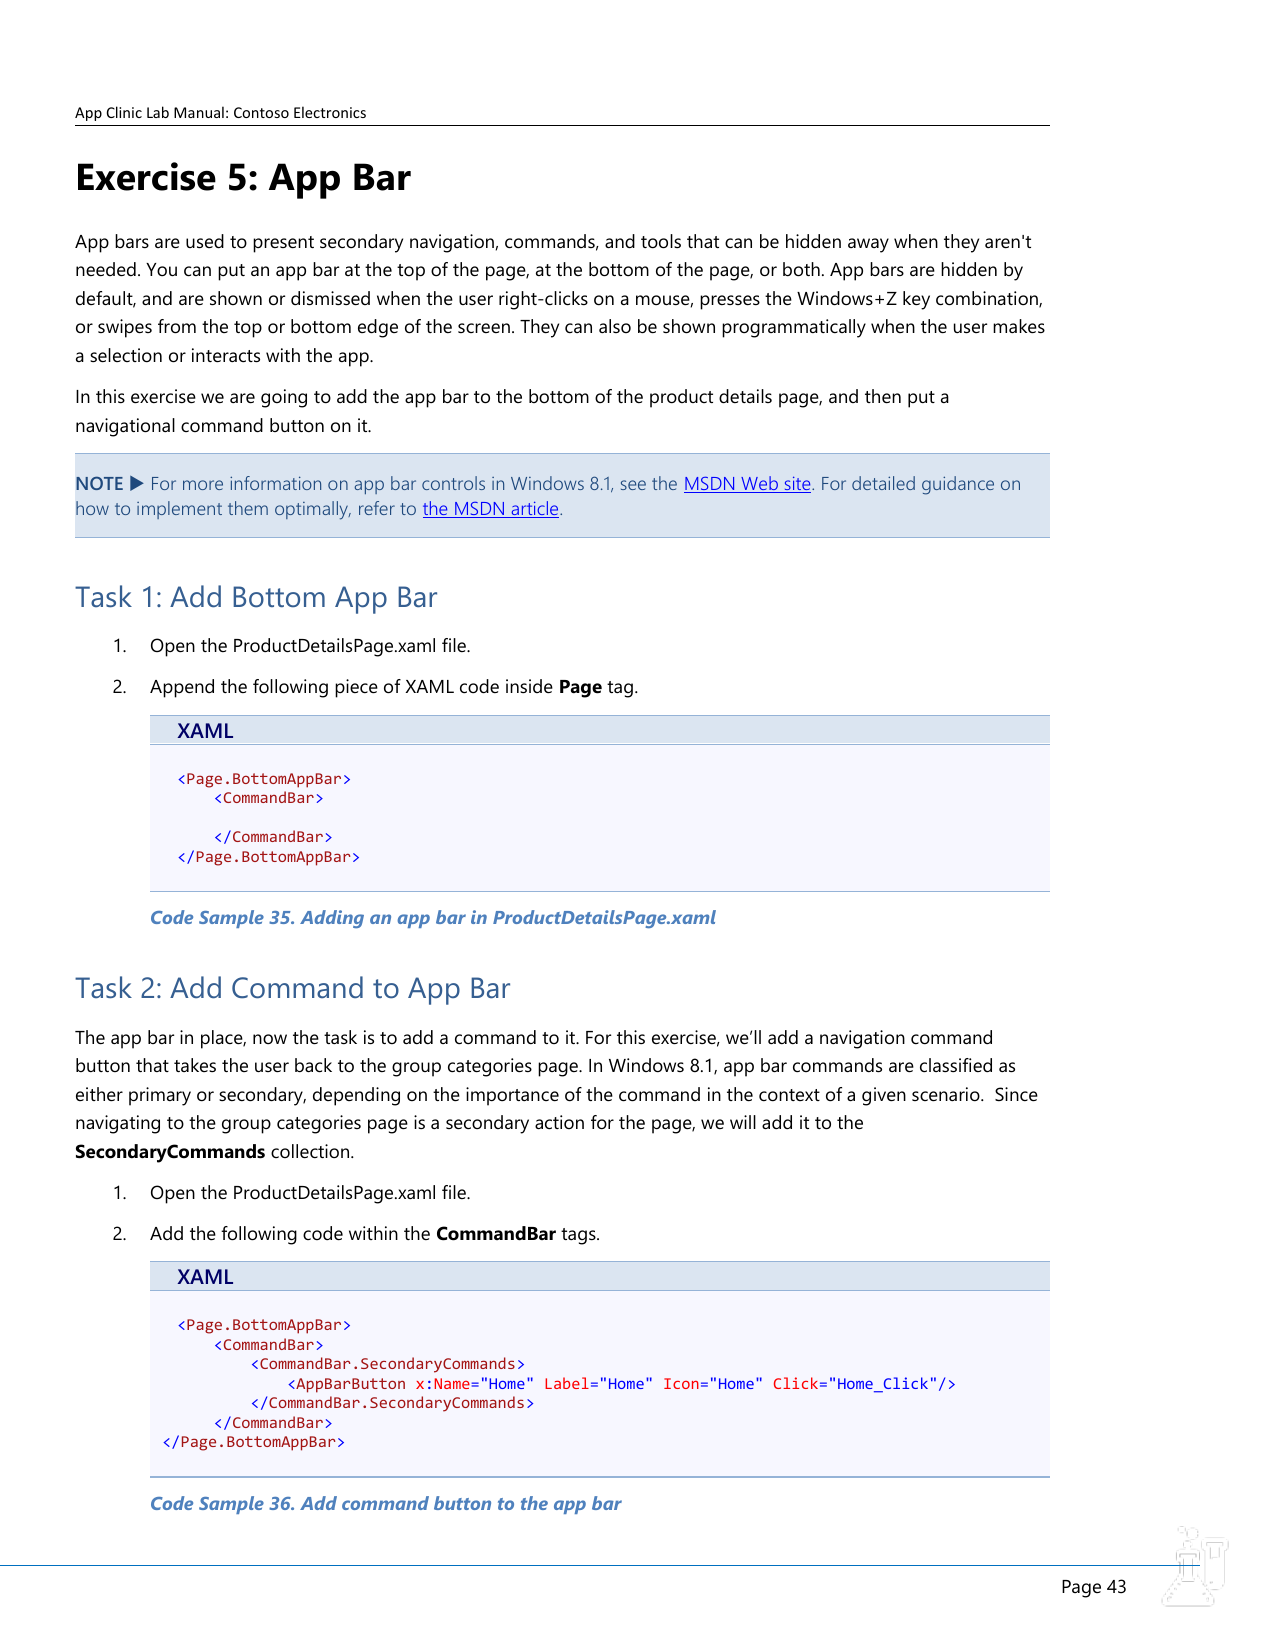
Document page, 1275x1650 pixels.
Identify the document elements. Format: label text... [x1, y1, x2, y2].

list Open the ProductDetailsPage.xaml file. [112, 633, 1050, 658]
table_header XAML [150, 1262, 1050, 1290]
list Append the following piece of XAML code inside Page tag. [112, 674, 1050, 699]
subtitle Exercise 5: App Bar [75, 150, 1050, 200]
subtitle Task 2: Add Command to App Bar [75, 967, 1050, 1006]
table_cell <Page.BottomAppBar> <CommandBar> <CommandBar.SecondaryCommands> <AppBarButton x:Name="Home" Label="Home" Icon="Home" Click="Home_Click"/> </CommandBar.SecondaryCommands> </CommandBar> </Page.BottomAppBar> [150, 1291, 1050, 1476]
text Code Sample 35. Adding an app bar in ProductDetailsPage.xaml [150, 904, 1050, 929]
list Open the ProductDetailsPage.xaml file. [112, 1179, 1050, 1204]
text Code Sample 36. Add command button to the app bar [75, 1490, 1050, 1515]
text App bars are used to present secondary navigation, commands, and tools that can be hidden away when they aren't needed. You can put an app bar at the top of the page, at the bottom of the page, or both. App bars are hidden by default, and are shown or dismissed when the user right-clicks on a mouse, presses the Windows+Z key combination, or swipes from the top or bottom edge of the screen. They can also be shown programmatically when the user makes a selection or interacts with the app. [75, 228, 1050, 367]
table_cell <Page.BottomAppBar> <CommandBar> </CommandBar> </Page.BottomAppBar> [150, 745, 1050, 891]
table_header XAML [150, 716, 1050, 743]
text In this exercise we are going to add the app bar to the bottom of the product details page, and then put a navigational command button on it. [75, 383, 1050, 437]
text The app bar in place, now the task is to add a command to it. For this exercise, we’ll add a navigation command button that takes the user back to the group categories page. In Windows 8.1, app bar commands are classified as either primary or secondary, depending on the importance of the command in the context of a given scenario. Since navigating to the group categories page is a secondary action for the page, we will add it to the SecondaryCommands collection. [75, 1024, 1050, 1163]
subtitle Task 1: Add Bottom App Bar [75, 576, 1050, 614]
text NOTE For more information on app bar controls in Windows 8.1, see the MSDN Web site. For detailed guidance on how to implement them optimally, refer to the MSDN article. [75, 454, 1050, 537]
list Add the following code within the CommandBar tags. [112, 1220, 1050, 1245]
